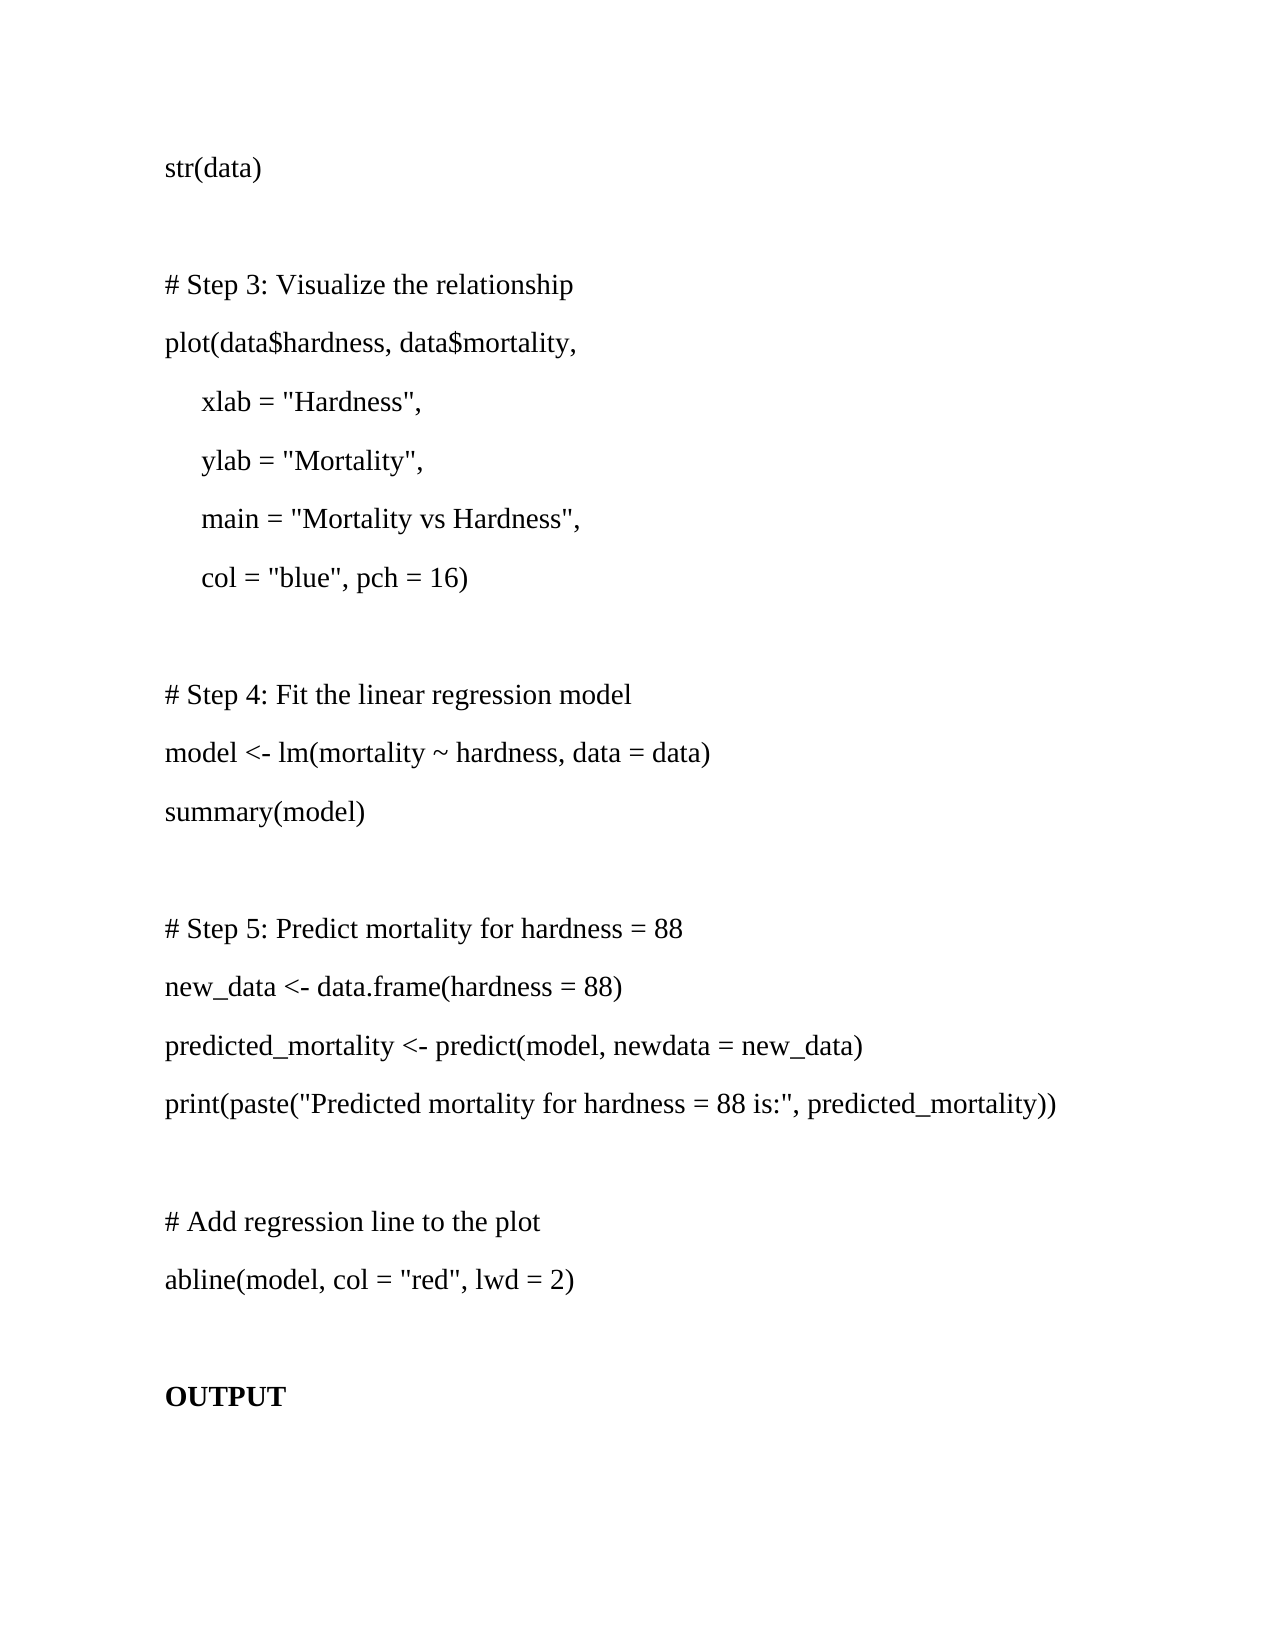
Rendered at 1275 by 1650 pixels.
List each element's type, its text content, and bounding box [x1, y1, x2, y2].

text # Step 4: Fit the linear regression model [164, 677, 1125, 710]
text abline(model, col = "red", lwd = 2) [164, 1262, 1125, 1296]
text xlab = "Hardness", [164, 384, 1125, 418]
text predicted_mortality <- predict(model, newdata = new_data) [164, 1028, 1125, 1062]
text # Add regression line to the plot [164, 1204, 1125, 1237]
text str(data) [164, 150, 1125, 183]
text ylab = "Mortality", [164, 443, 1125, 476]
text new_data <- data.frame(hardness = 88) [164, 969, 1125, 1003]
text # Step 5: Predict mortality for hardness = 88 [164, 911, 1125, 944]
text OUTPUT [164, 1379, 1125, 1413]
text # Step 3: Visualize the relationship [164, 267, 1125, 301]
text plot(data$hardness, data$mortality, [164, 326, 1125, 359]
text summary(model) [164, 794, 1125, 827]
text model <- lm(mortality ~ hardness, data = data) [164, 735, 1125, 769]
text print(paste("Predicted mortality for hardness = 88 is:", predicted_mortality)) [164, 1087, 1125, 1120]
text col = "blue", pch = 16) [164, 560, 1125, 593]
text main = "Mortality vs Hardness", [164, 501, 1125, 535]
